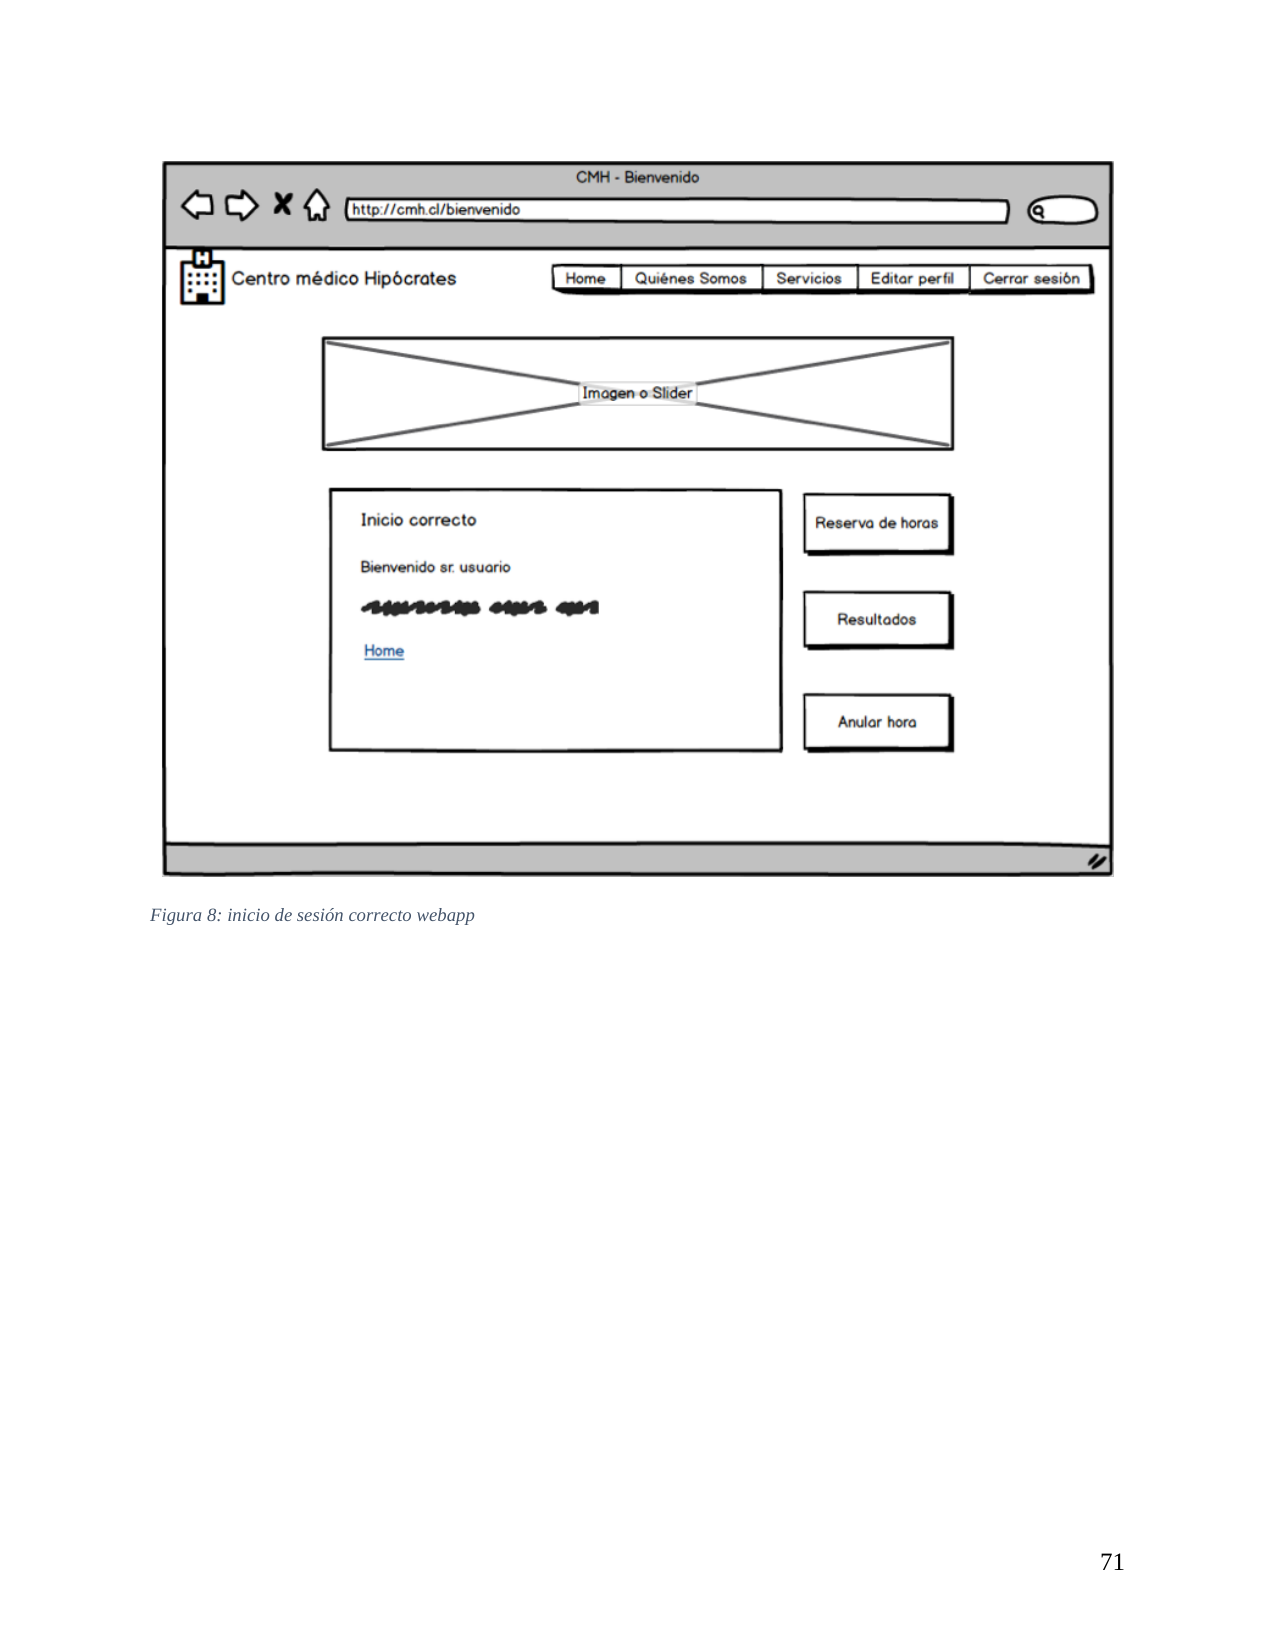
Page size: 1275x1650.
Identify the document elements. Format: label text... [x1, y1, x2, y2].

picture [150, 150, 1125, 905]
text Figura 8: inicio de sesión correcto webapp [150, 905, 1125, 926]
